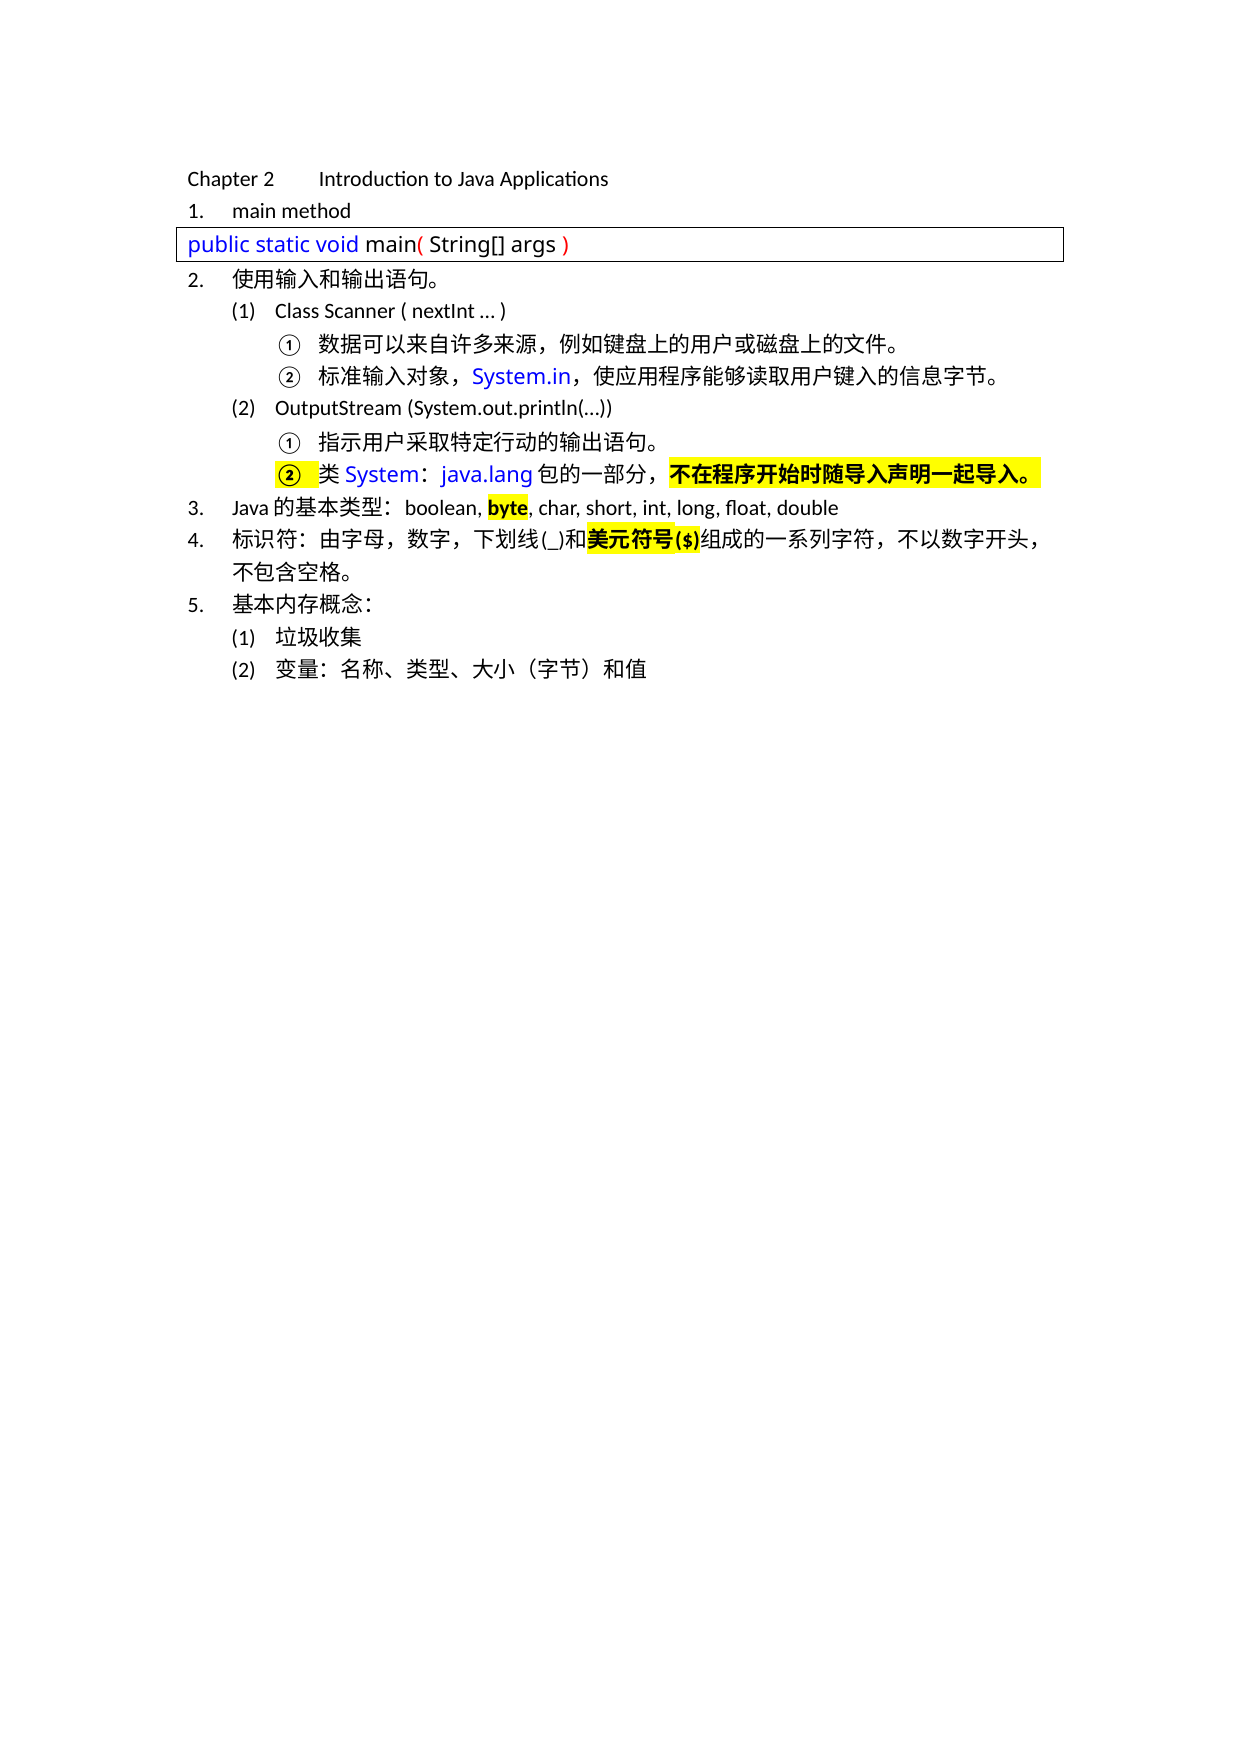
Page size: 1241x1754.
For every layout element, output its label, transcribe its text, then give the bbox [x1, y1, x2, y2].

list Java的基本类型：boolean, byte, char, short, int, long, float, double [187, 489, 1053, 522]
list 标准输入对象，System.in，使应用程序能够读取用户键入的信息字节。 [275, 359, 1053, 392]
list 指示用户采取特定行动的输出语句。 [275, 424, 1053, 457]
list 垃圾收集 [231, 619, 1053, 652]
list 数据可以来自许多来源，例如键盘上的用户或磁盘上的文件。 [275, 327, 1053, 359]
list 标识符：由字母，数字，下划线(_)和美元符号($)组成的一系列字符，不以数字开头，不包含空格。 [187, 522, 1053, 587]
list 基本内存概念： [187, 587, 1053, 619]
list main method [187, 194, 1053, 227]
table_header public static void main( String[] args ) [177, 228, 1063, 261]
list 类System：java.lang包的一部分，不在程序开始时随导入声明一起导入。 [275, 457, 1053, 489]
list OutputStream (System.out.println(…)) [231, 392, 1053, 424]
list 变量：名称、类型、大小（字节）和值 [231, 652, 1053, 684]
text Chapter 2 Introduction to Java Applications [187, 162, 1053, 194]
list Class Scanner ( nextInt … ) [231, 294, 1053, 327]
list 使用输入和输出语句。 [187, 262, 1053, 294]
